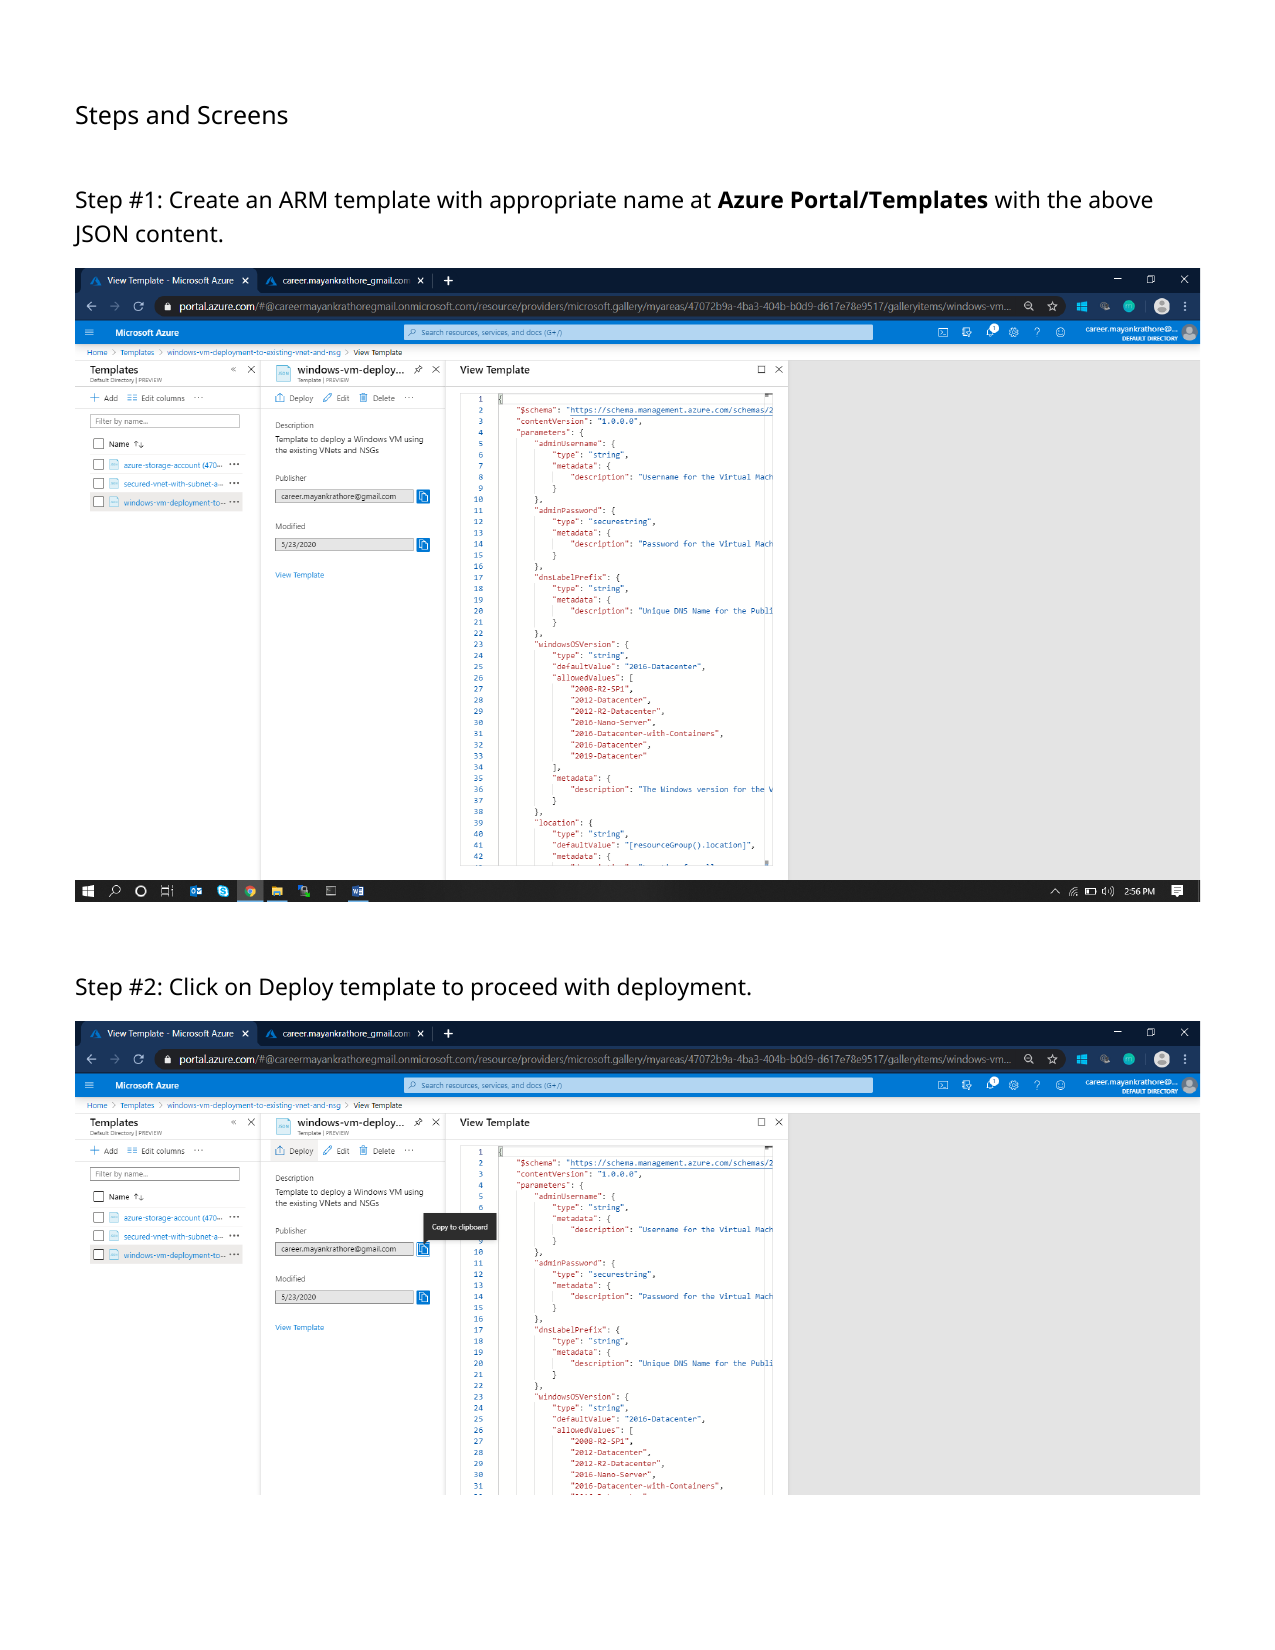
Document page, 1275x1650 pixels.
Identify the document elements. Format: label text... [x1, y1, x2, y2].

text Step #2: Click on Deploy template to proceed with deployment. [75, 971, 1200, 1002]
subtitle Steps and Screens [75, 97, 1200, 131]
picture [75, 1021, 1200, 1495]
picture [75, 268, 1200, 902]
text Step #1: Create an ARM template with appropriate name at Azure Portal/Templates with the above JSON content. [75, 184, 1200, 249]
